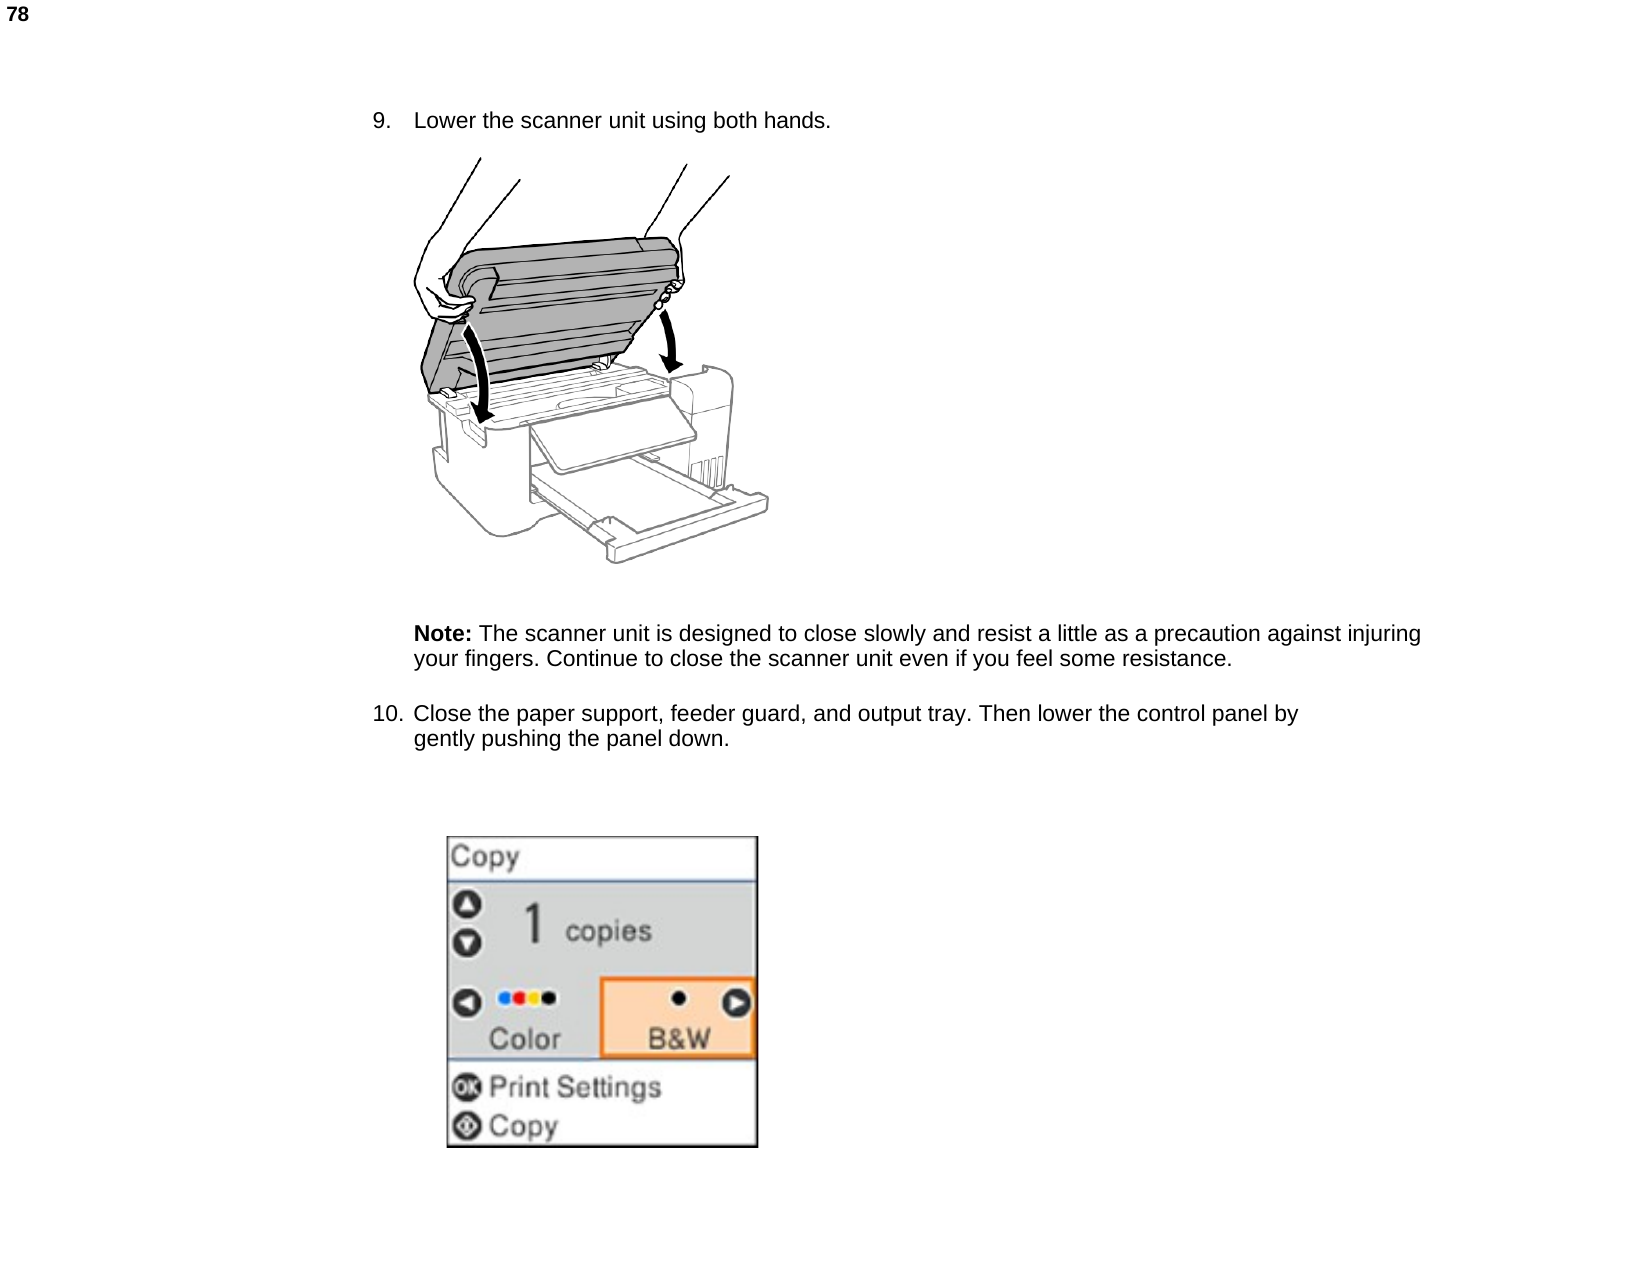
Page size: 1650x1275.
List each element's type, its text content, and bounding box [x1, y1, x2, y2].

picture [446, 836, 759, 1148]
text Note: The scanner unit is designed to close slowly and resist a little as a precaution against injuring your fingers. Continue to close the scanner unit even if you feel some resistance. [414, 622, 1435, 672]
list Lower the scanner unit using both hands. [372, 107, 1435, 134]
list Close the paper support, feeder guard, and output tray. Then lower the control panel by gently pushing the panel down. [372, 701, 1355, 751]
picture [413, 157, 769, 564]
